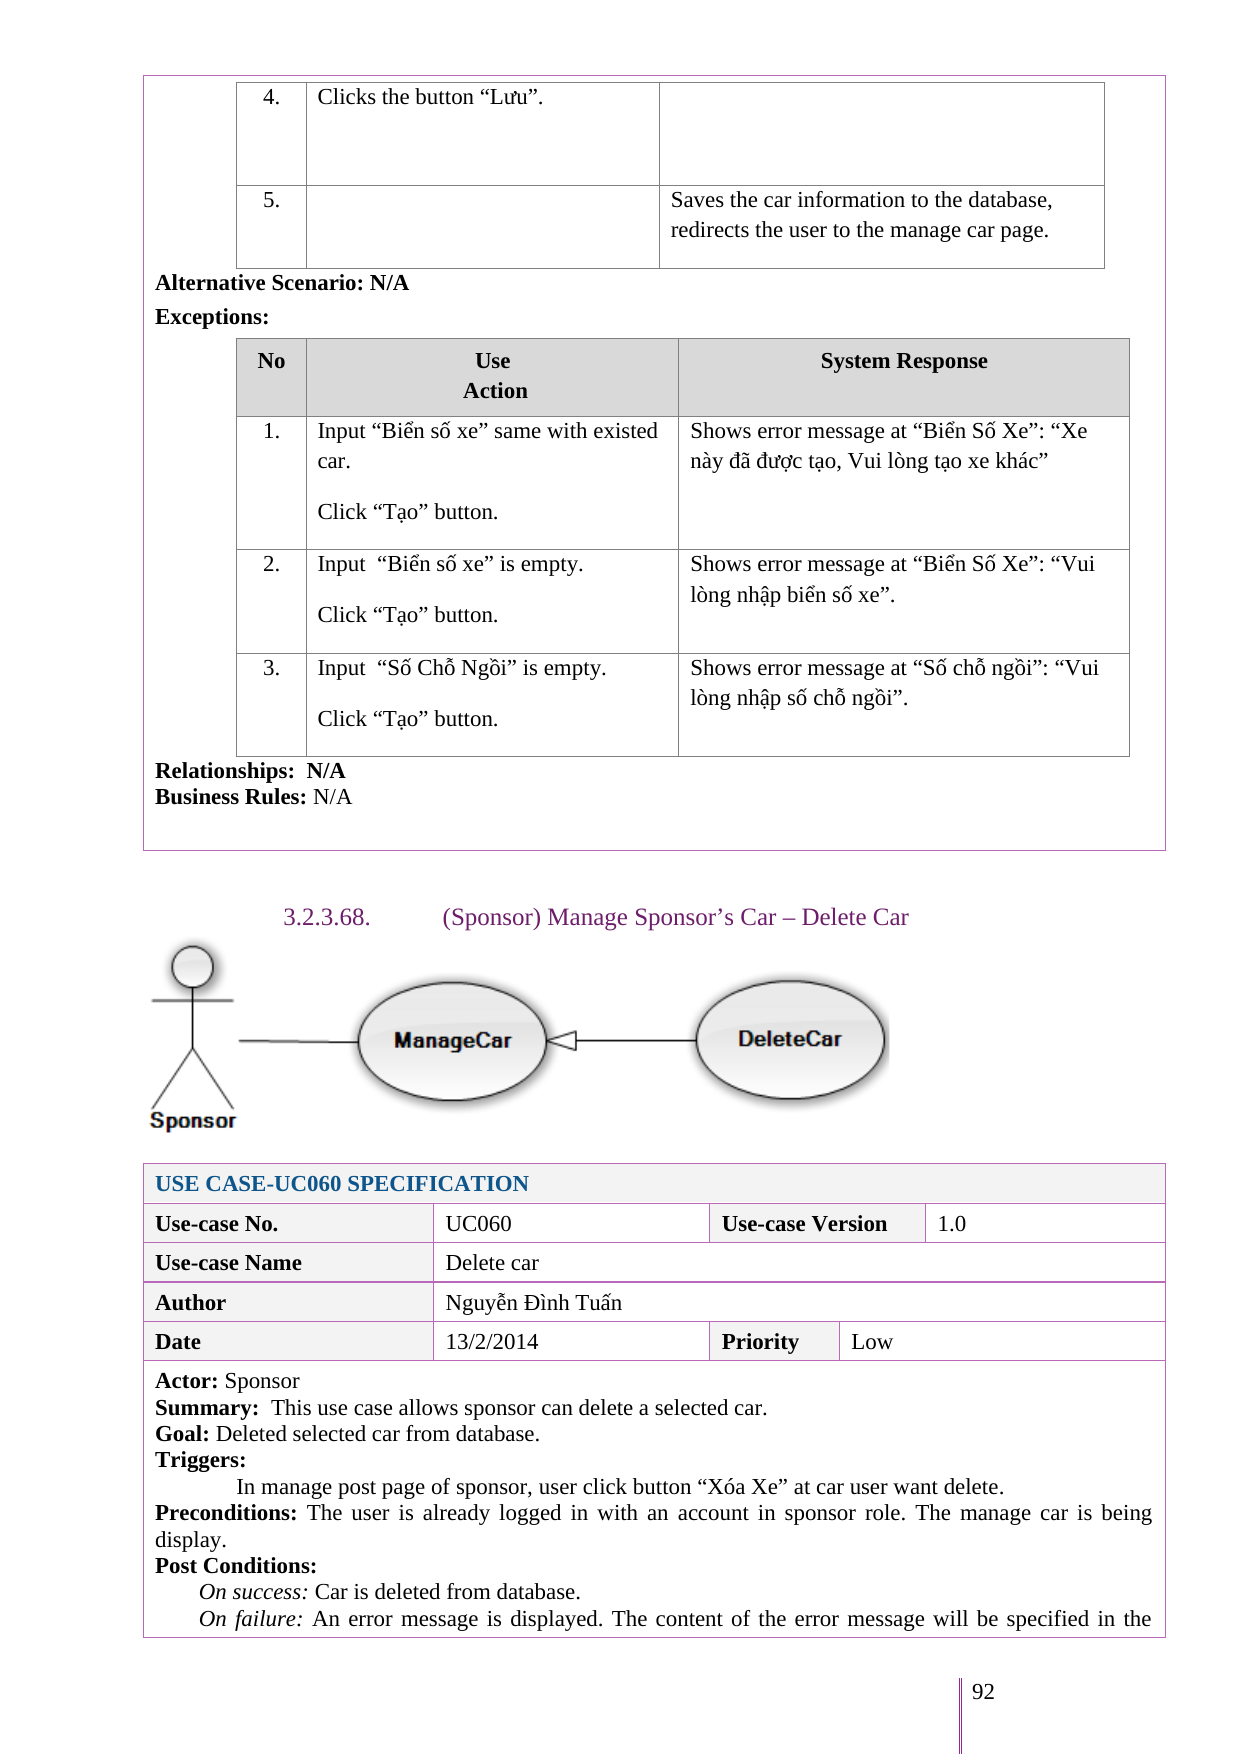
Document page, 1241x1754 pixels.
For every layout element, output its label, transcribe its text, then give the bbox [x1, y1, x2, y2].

table_cell UC060 [434, 1204, 709, 1242]
table_cell 13/2/2014 [434, 1322, 709, 1360]
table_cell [144, 1361, 1165, 1637]
picture [142, 935, 890, 1139]
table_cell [144, 76, 1165, 850]
table_cell Nguyễn Đình Tuấn [434, 1283, 1165, 1321]
table_cell Delete car [434, 1243, 1165, 1281]
table_cell 1.0 [926, 1204, 1165, 1242]
table_cell Use-case No. [144, 1204, 433, 1242]
table_cell Date [144, 1322, 433, 1360]
subtitle (Sponsor) Manage Sponsor’s Car – Delete Car [283, 902, 1165, 931]
table_cell Low [840, 1322, 1165, 1360]
table_cell Use-case Version [710, 1204, 925, 1242]
table_cell Use-case Name [144, 1243, 433, 1281]
table_cell Author [144, 1283, 433, 1321]
table_header USE CASE-UC060 SPECIFICATION [144, 1164, 1165, 1202]
table_cell Priority [710, 1322, 839, 1360]
